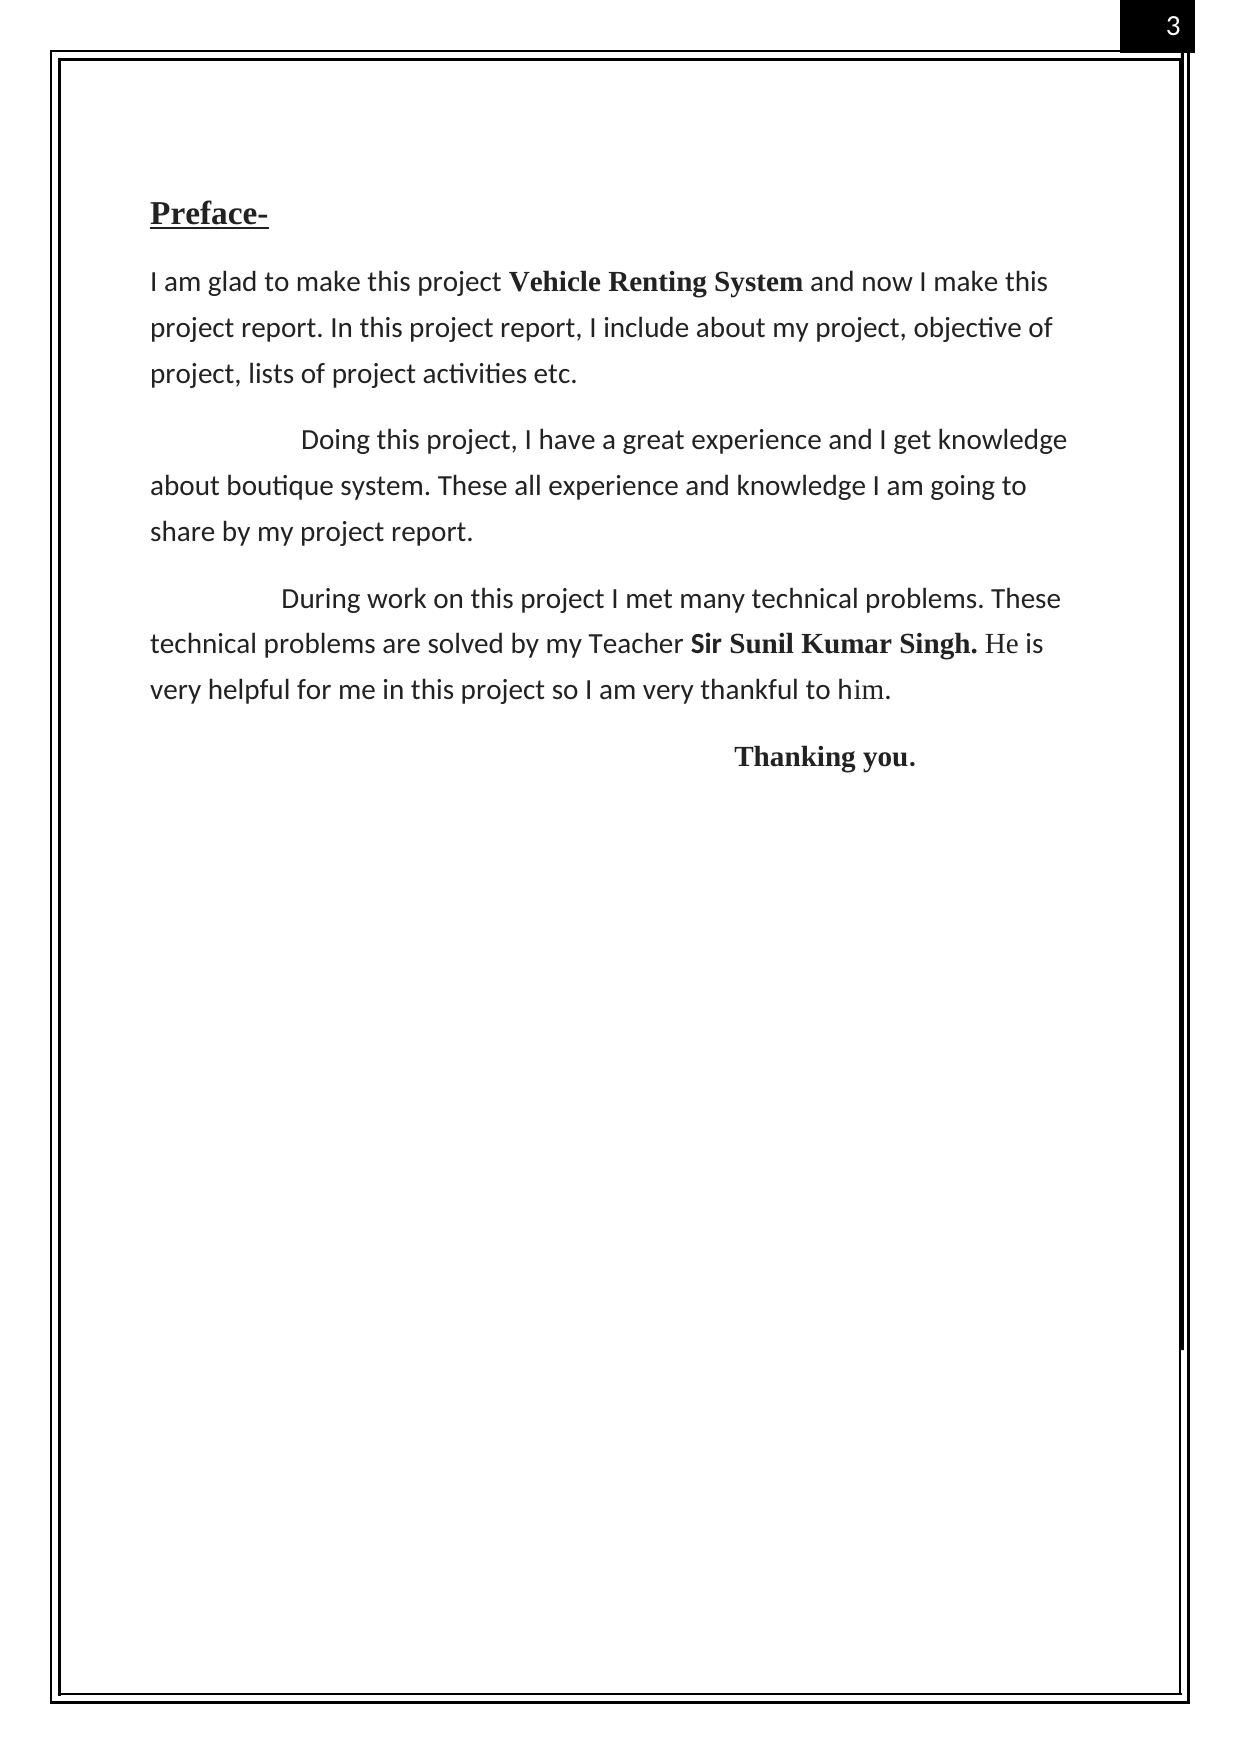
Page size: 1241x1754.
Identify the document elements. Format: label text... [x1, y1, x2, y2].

text I am glad to make this project Vehicle Renting System and now I make this project report. In this project report, I include about my project, objective of project, lists of project activities etc. [150, 253, 1090, 390]
text Preface- [150, 193, 1090, 232]
text During work on this project I met many technical problems. These technical problems are solved by my Teacher Sir Sunil Kumar Singh. He is very helpful for me in this project so I am very thankful to him. [150, 569, 1090, 707]
text Doing this project, I have a great experience and I get knowledge about boutique system. These all experience and knowledge I am going to share by my project report. [150, 411, 1090, 549]
text Thanking you. [150, 728, 1090, 774]
